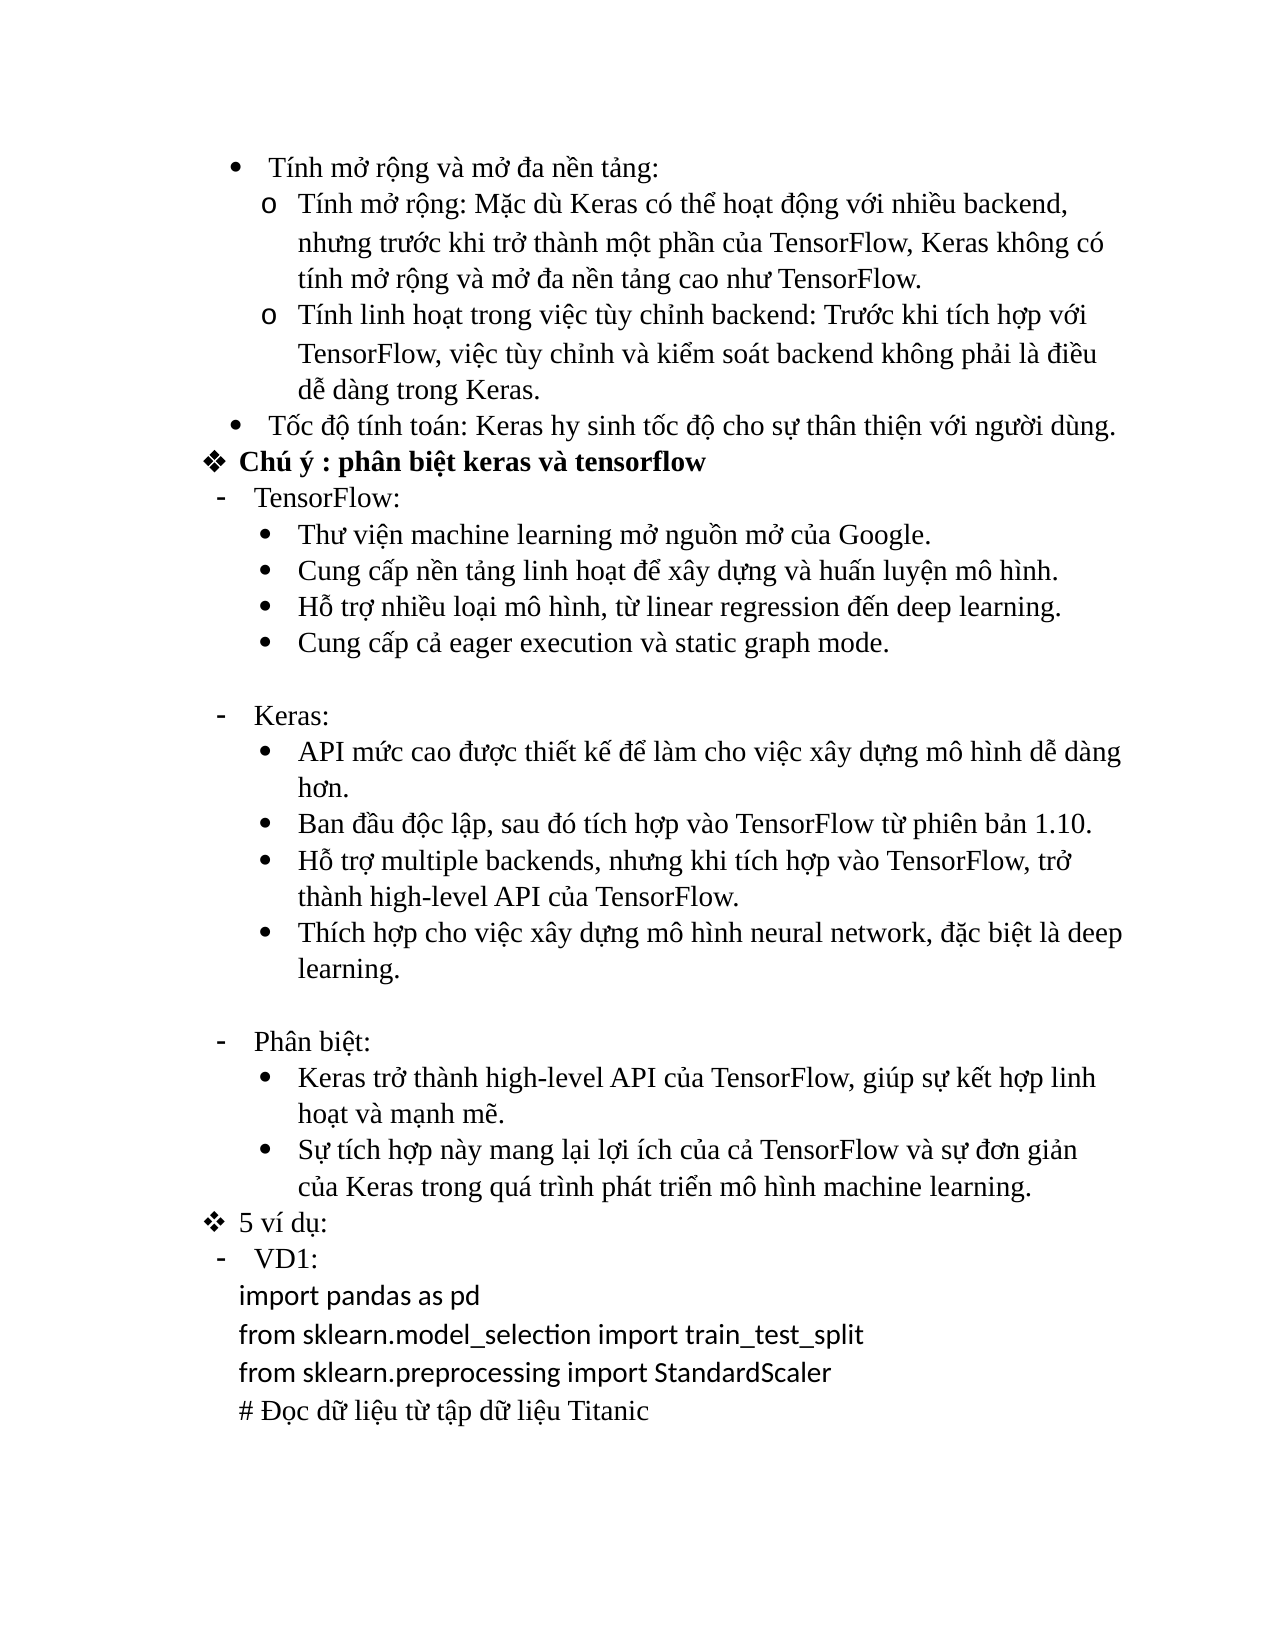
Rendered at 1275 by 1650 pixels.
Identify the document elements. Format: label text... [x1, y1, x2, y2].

list Sự tích hợp này mang lại lợi ích của cả TensorFlow và sự đơn giản của Keras trong quá trình phát triển mô hình machine learning. [260, 1132, 1125, 1202]
list Hỗ trợ nhiều loại mô hình, từ linear regression đến deep learning. [260, 589, 1125, 623]
list Hỗ trợ multiple backends, nhưng khi tích hợp vào TensorFlow, trở thành high-level API của TensorFlow. [260, 843, 1125, 913]
list from sklearn.preprocessing import StandardScaler [239, 1354, 1125, 1390]
list Tính linh hoạt trong việc tùy chỉnh backend: Trước khi tích hợp với TensorFlow, việc tùy chỉnh và kiểm soát backend không phải là điều dễ dàng trong Keras. [260, 297, 1125, 406]
list import pandas as pd [239, 1277, 1125, 1313]
list Tính mở rộng: Mặc dù Keras có thể hoạt động với nhiều backend, nhưng trước khi trở thành một phần của TensorFlow, Keras không có tính mở rộng và mở đa nền tảng cao như TensorFlow. [260, 186, 1125, 294]
list from sklearn.model_selection import train_test_split [239, 1316, 1125, 1351]
list VD1: [216, 1241, 1125, 1275]
list Thích hợp cho việc xây dựng mô hình neural network, đặc biệt là deep learning. [260, 915, 1125, 985]
list Chú ý : phân biệt keras và tensorflow [201, 444, 1125, 478]
list TensorFlow: [216, 481, 1125, 514]
list Thư viện machine learning mở nguồn mở của Google. [260, 517, 1125, 551]
list Tính mở rộng và mở đa nền tảng: [231, 150, 1125, 184]
list Ban đầu độc lập, sau đó tích hợp vào TensorFlow từ phiên bản 1.10. [260, 807, 1125, 840]
list Tốc độ tính toán: Keras hy sinh tốc độ cho sự thân thiện với người dùng. [231, 408, 1125, 442]
list Cung cấp nền tảng linh hoạt để xây dựng và huấn luyện mô hình. [260, 553, 1125, 587]
list # Đọc dữ liệu từ tập dữ liệu Titanic [239, 1393, 1125, 1426]
list 5 ví dụ: [201, 1205, 1125, 1238]
list Phân biệt: [216, 1024, 1125, 1057]
list Keras trở thành high-level API của TensorFlow, giúp sự kết hợp linh hoạt và mạnh mẽ. [260, 1060, 1125, 1130]
list Keras: [216, 698, 1125, 732]
list Cung cấp cả eager execution và static graph mode. [260, 626, 1125, 659]
list API mức cao được thiết kế để làm cho việc xây dựng mô hình dễ dàng hơn. [260, 734, 1125, 804]
